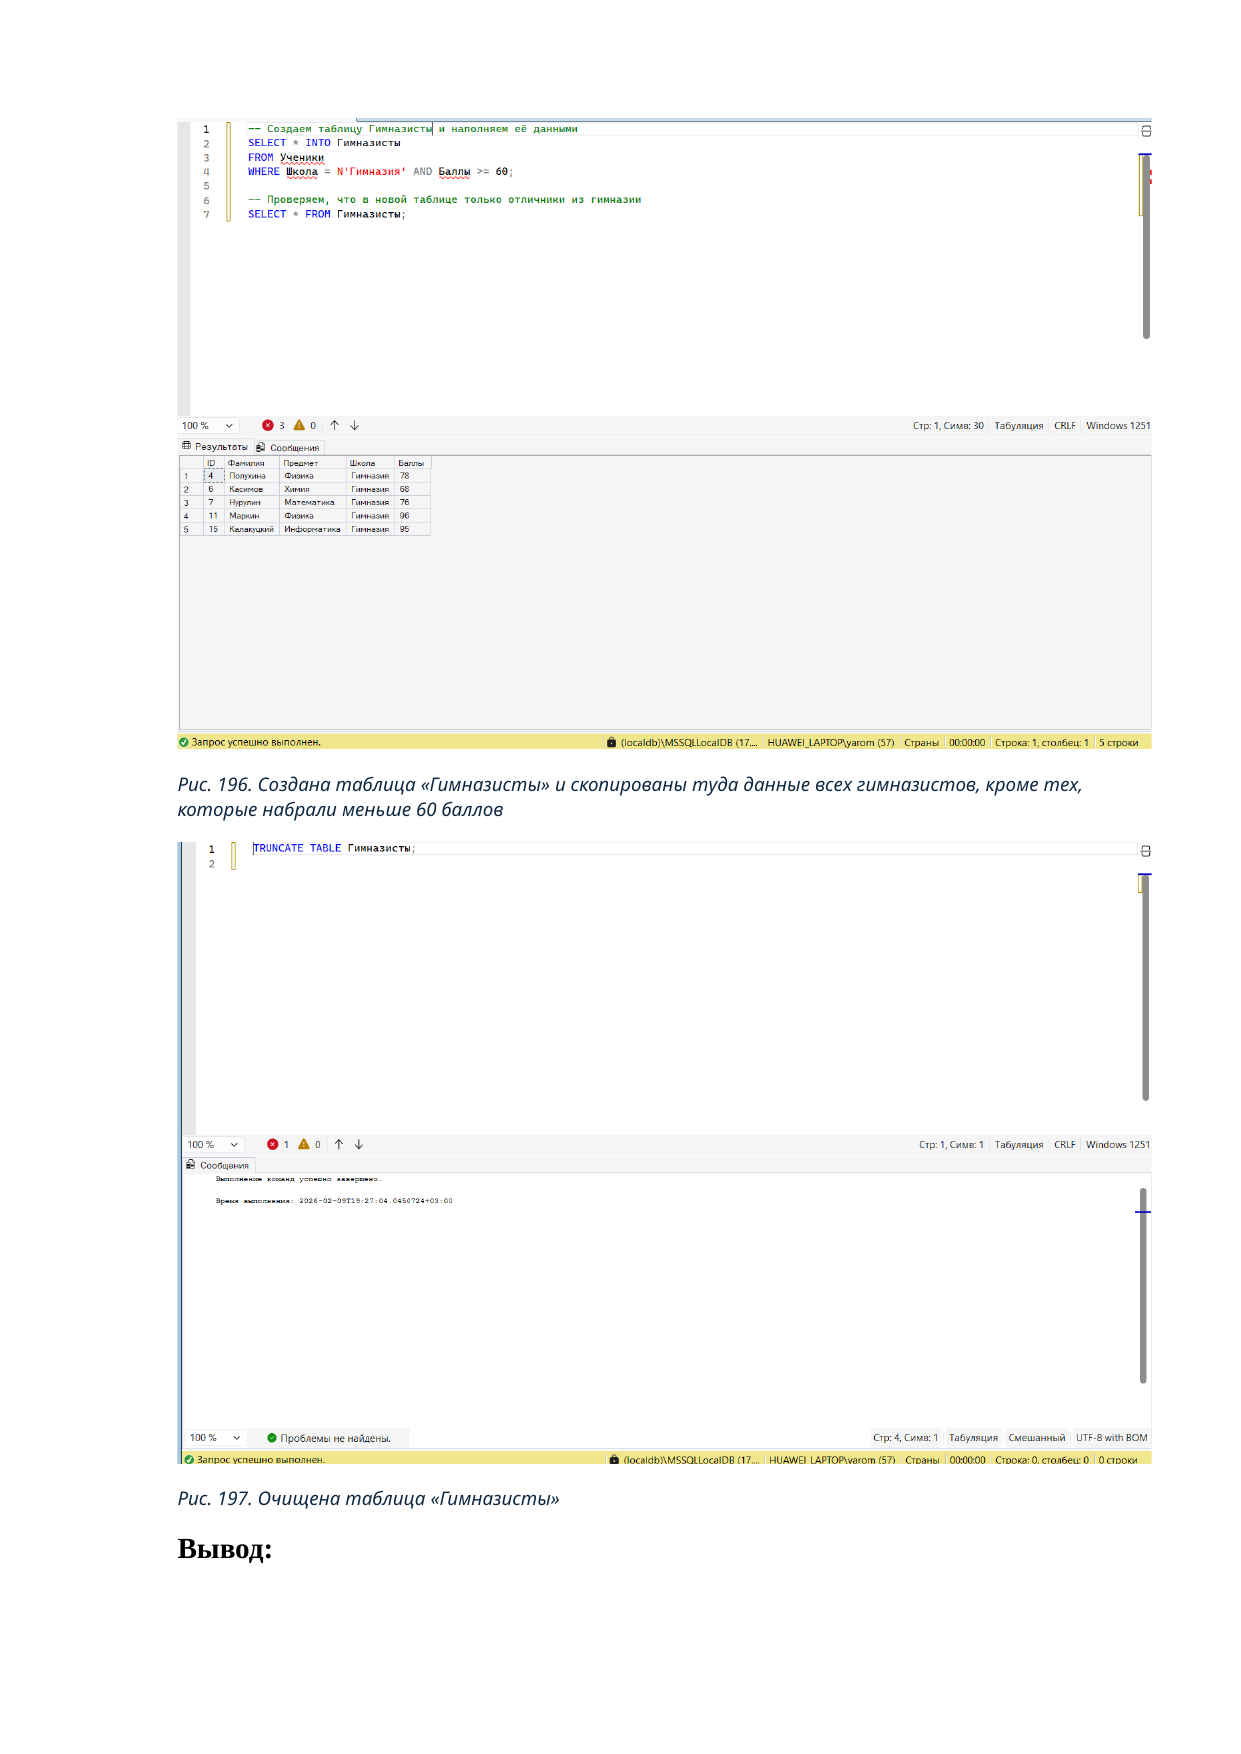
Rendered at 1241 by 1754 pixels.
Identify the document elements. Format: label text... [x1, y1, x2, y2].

picture [177, 842, 1152, 1464]
picture [177, 118, 1152, 749]
text Вывод: [177, 1531, 1152, 1565]
